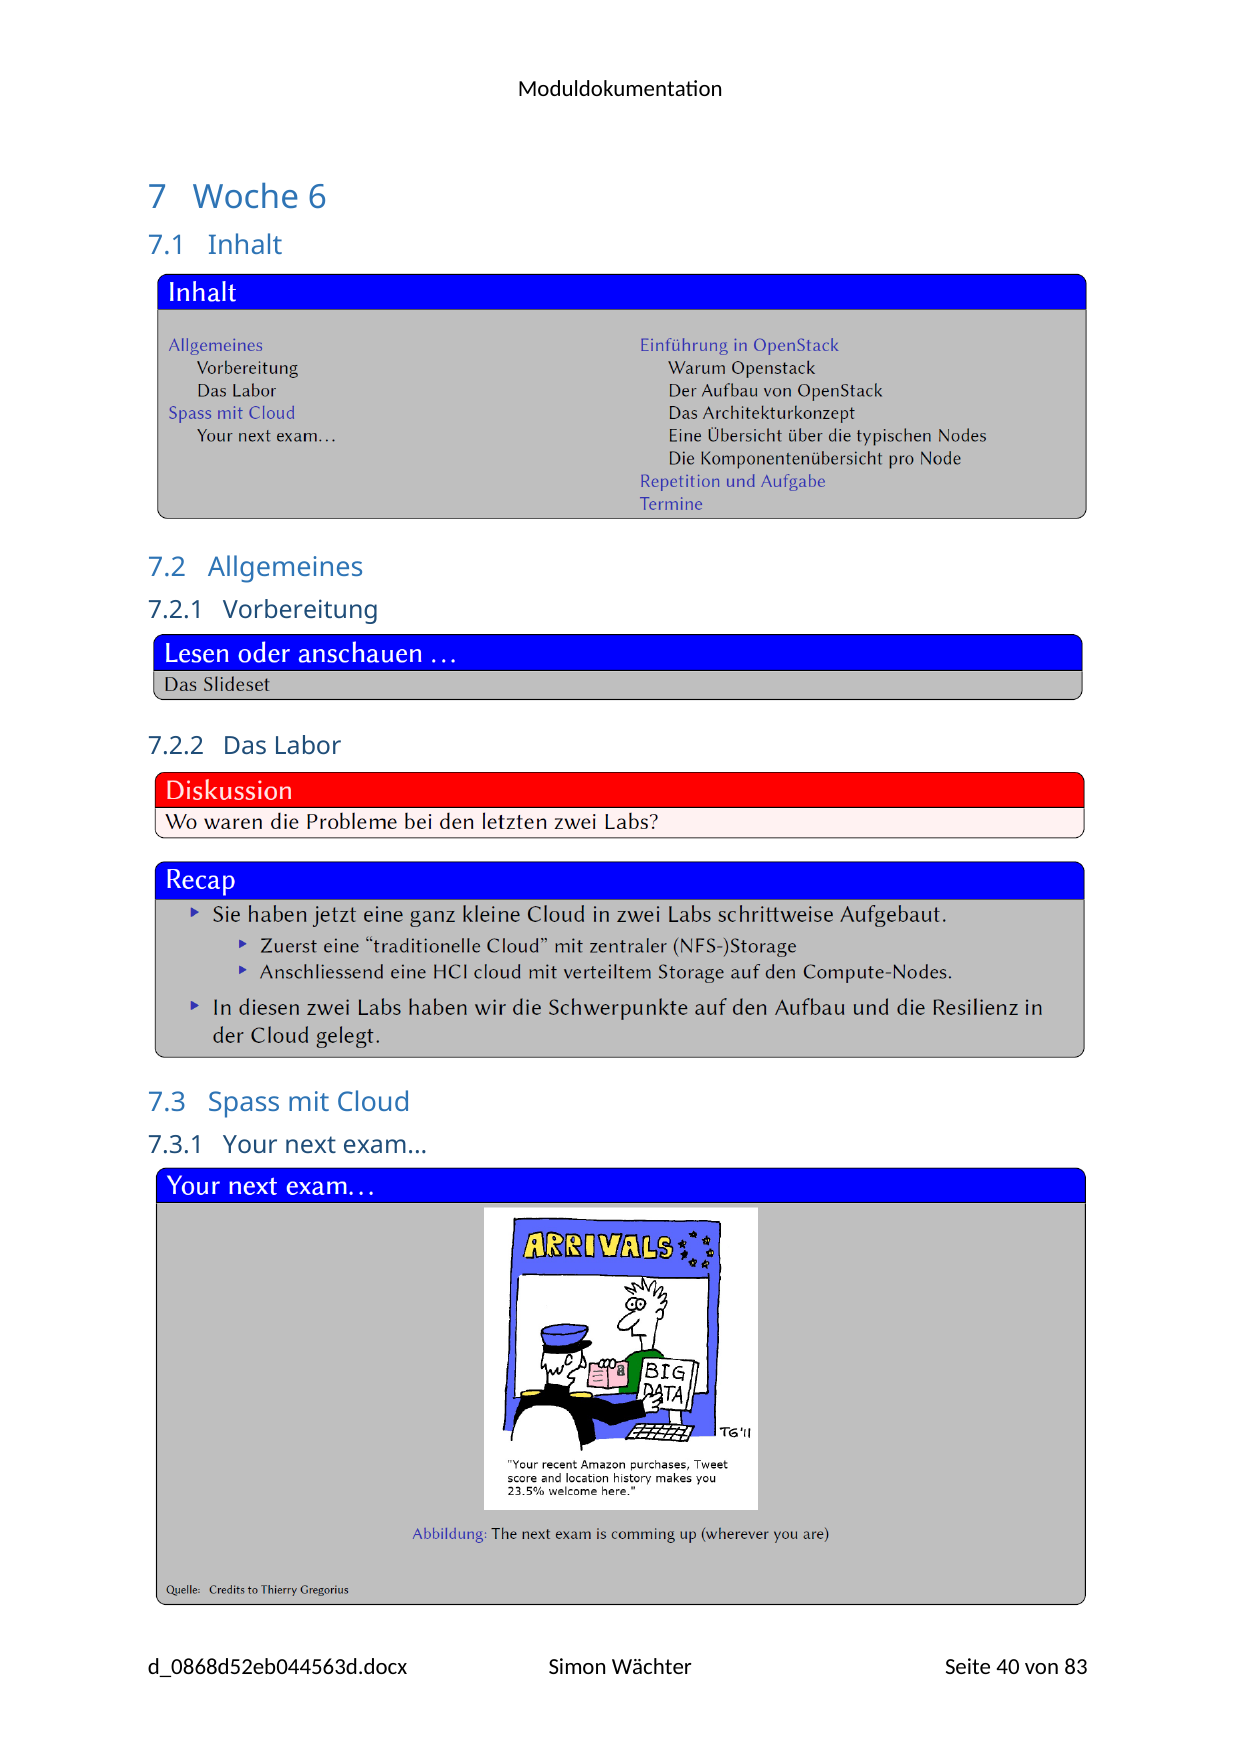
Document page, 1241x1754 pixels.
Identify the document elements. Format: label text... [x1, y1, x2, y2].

subtitle Das Labor [148, 728, 1093, 762]
picture [147, 265, 1093, 529]
subtitle Woche 6 [148, 173, 1093, 218]
subtitle Inhalt [148, 226, 1093, 263]
subtitle Allgemeines [148, 547, 1093, 584]
subtitle Spass mit Cloud [148, 1082, 1093, 1119]
picture [147, 628, 1093, 709]
picture [147, 764, 1093, 1064]
picture [147, 1163, 1093, 1612]
subtitle Vorbereitung [148, 591, 1093, 625]
subtitle Your next exam... [148, 1126, 1093, 1160]
